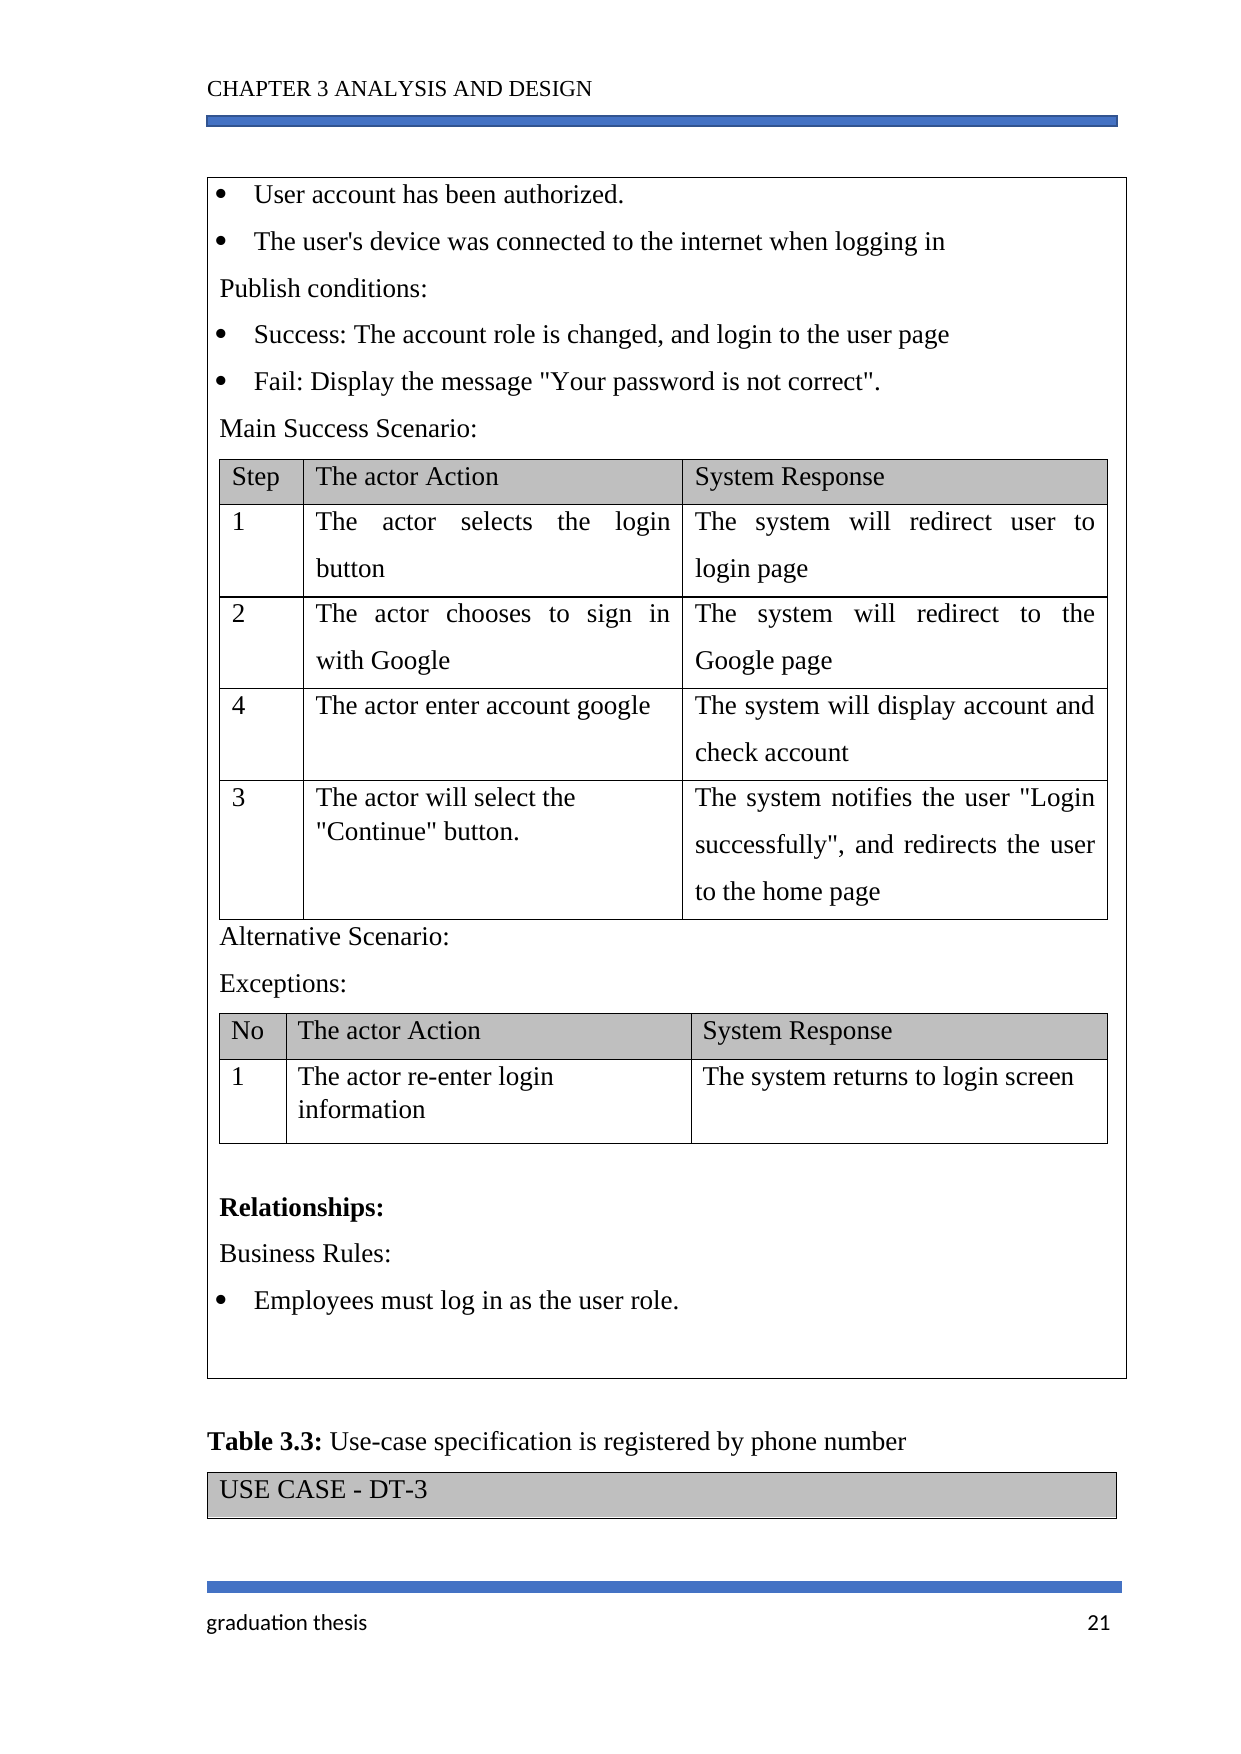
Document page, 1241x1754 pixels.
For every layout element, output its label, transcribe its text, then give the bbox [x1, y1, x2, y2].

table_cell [208, 178, 1126, 1378]
table_header USE CASE - DT-3 [208, 1473, 1116, 1517]
text Table 3.3: Use-case specification is registered by phone number [207, 1425, 1122, 1457]
